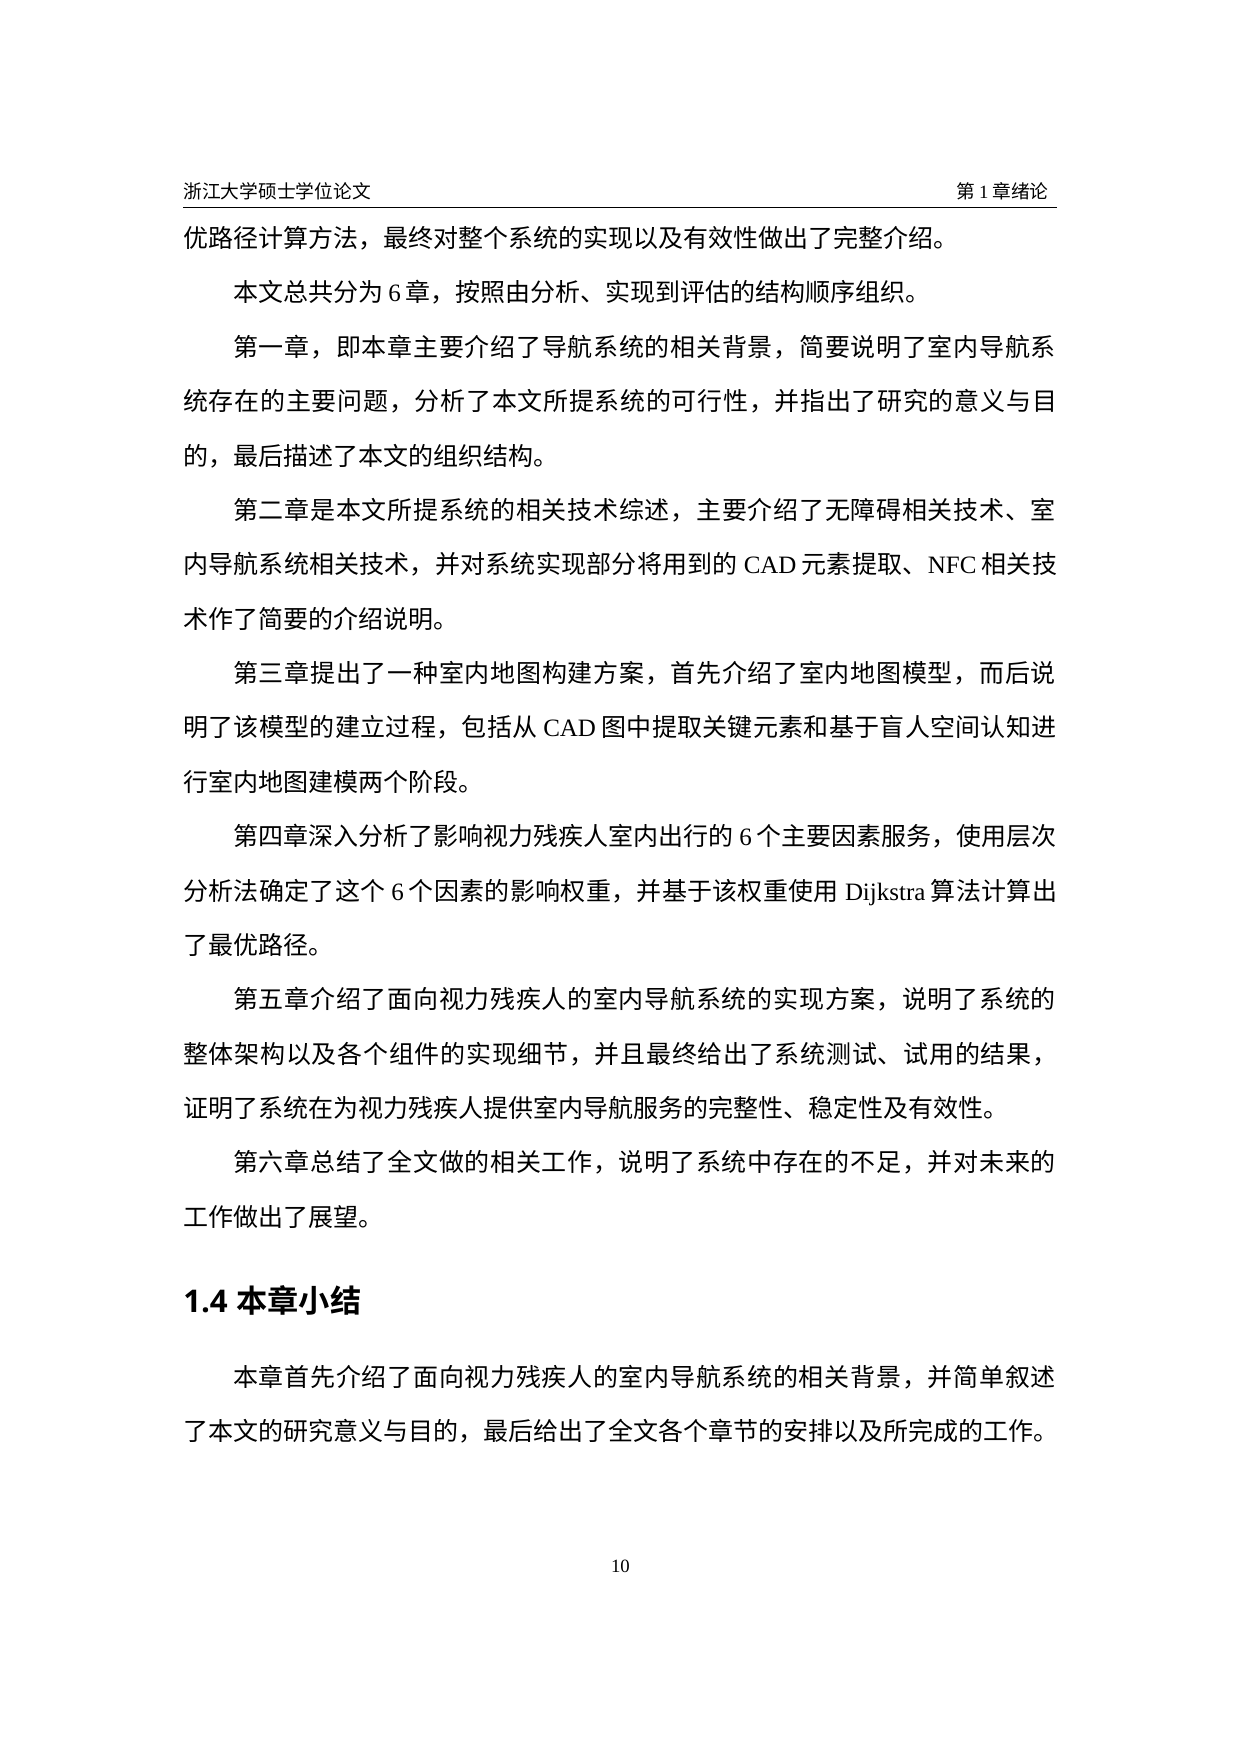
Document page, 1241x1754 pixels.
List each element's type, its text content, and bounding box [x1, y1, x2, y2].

text 第一章，即本章主要介绍了导航系统的相关背景，简要说明了室内导航系统存在的主要问题，分析了本文所提系统的可行性，并指出了研究的意义与目的，最后描述了本文的组织结构。 [183, 327, 1057, 472]
text 第六章总结了全文做的相关工作，说明了系统中存在的不足，并对未来的工作做出了展望。 [183, 1143, 1057, 1233]
text 第五章介绍了面向视力残疾人的室内导航系统的实现方案，说明了系统的整体架构以及各个组件的实现细节，并且最终给出了系统测试、试用的结果，证明了系统在为视力残疾人提供室内导航服务的完整性、稳定性及有效性。 [183, 980, 1057, 1125]
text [183, 218, 1057, 255]
text 第四章深入分析了影响视力残疾人室内出行的6个主要因素服务，使用层次分析法确定了这个6个因素的影响权重，并基于该权重使用Dijkstra算法计算出了最优路径。 [183, 817, 1057, 962]
text 第三章提出了一种室内地图构建方案，首先介绍了室内地图模型，而后说明了该模型的建立过程，包括从CAD图中提取关键元素和基于盲人空间认知进行室内地图建模两个阶段。 [183, 653, 1057, 798]
subtitle 本章小结 [183, 1277, 1057, 1322]
text 第二章是本文所提系统的相关技术综述，主要介绍了无障碍相关技术、室内导航系统相关技术，并对系统实现部分将用到的CAD元素提取、NFC相关技术作了简要的介绍说明。 [183, 490, 1057, 635]
text 本章首先介绍了面向视力残疾人的室内导航系统的相关背景，并简单叙述了本文的研究意义与目的，最后给出了全文各个章节的安排以及所完成的工作。 [183, 1357, 1057, 1448]
text 本文总共分为6章，按照由分析、实现到评估的结构顺序组织。 [183, 273, 1057, 309]
